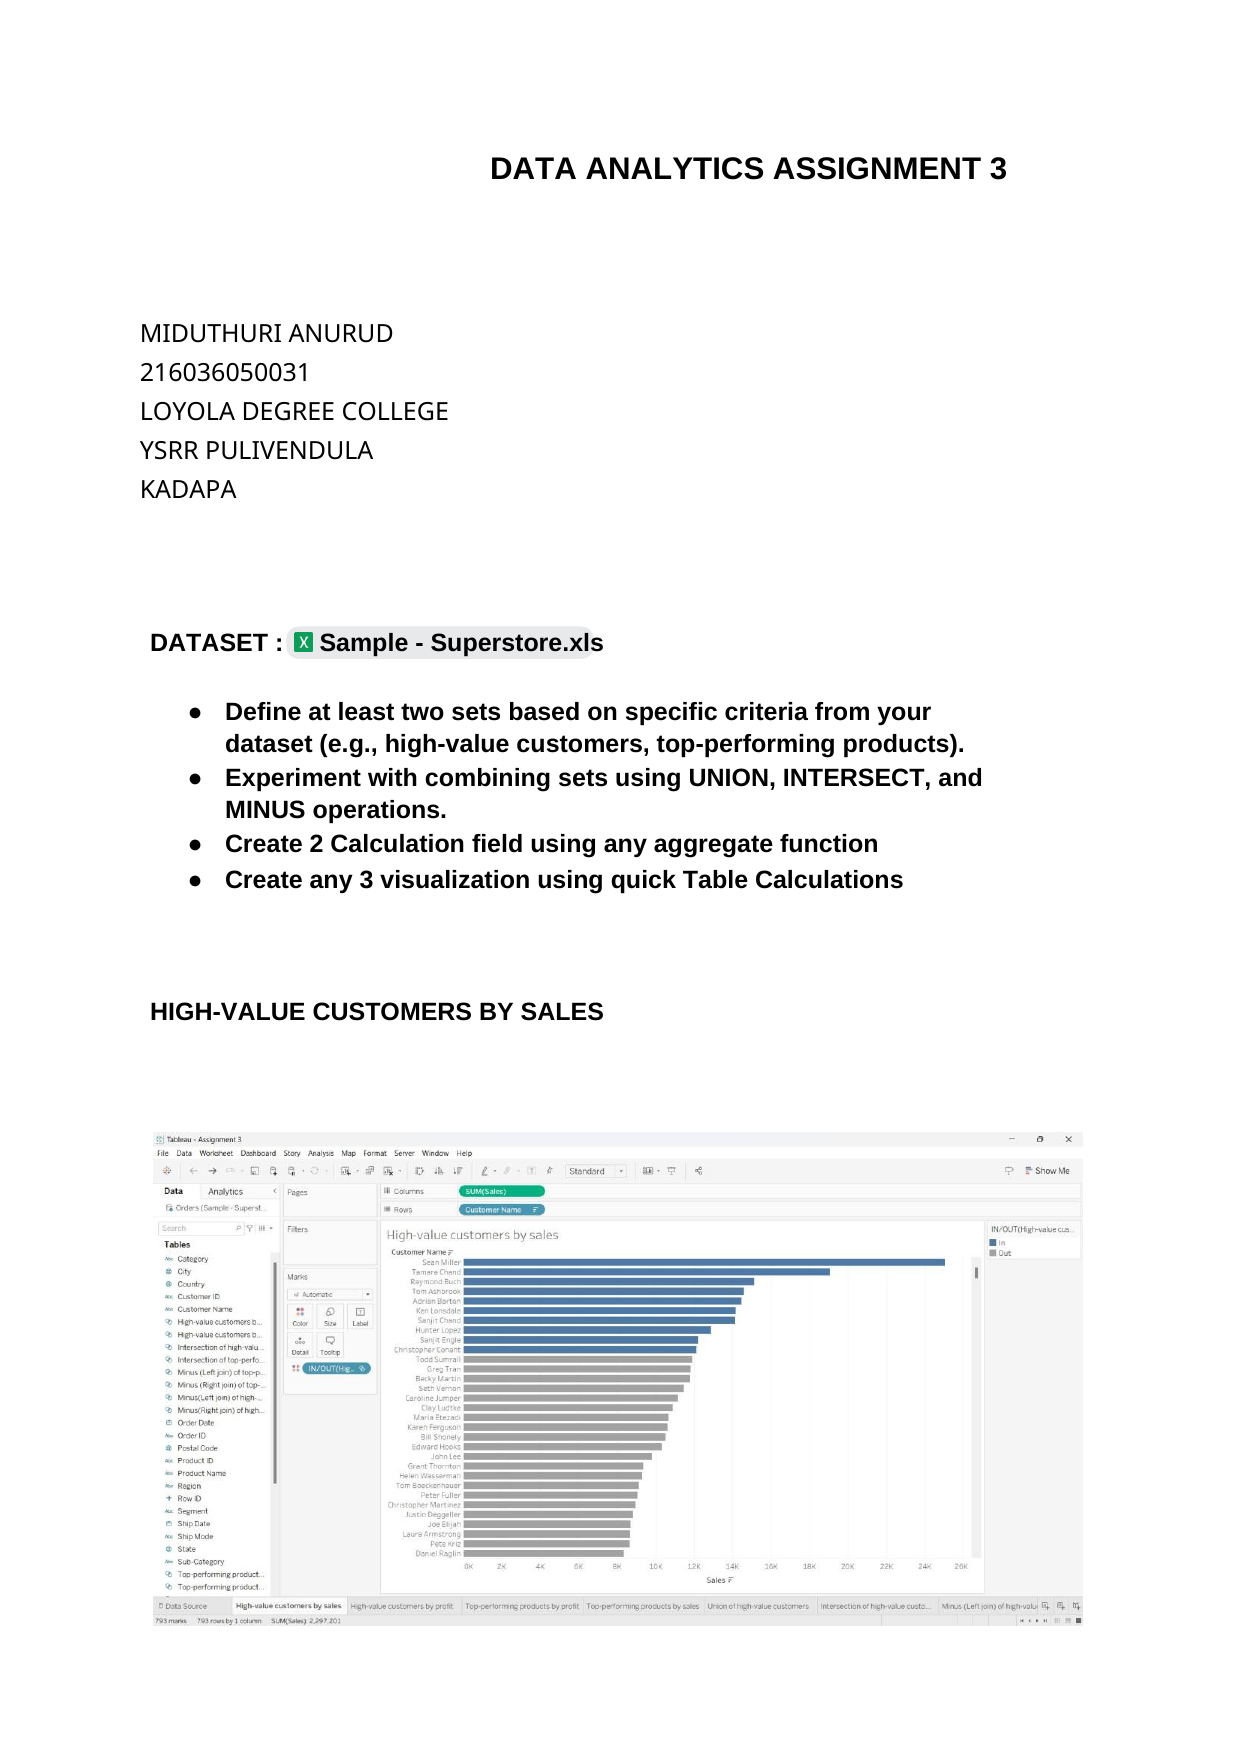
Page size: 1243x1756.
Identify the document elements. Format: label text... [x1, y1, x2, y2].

text DATASET : Sample - Superstore.xls [150, 628, 1097, 657]
list Create any 3 visualization using quick Table Calculations [187, 865, 1097, 894]
text HIGH-VALUE CUSTOMERS BY SALES [150, 997, 1097, 1026]
list Experiment with combining sets using UNION, INTERSECT, and MINUS operations. [187, 762, 1065, 824]
picture [153, 1132, 1083, 1626]
text MIDUTHURI ANURUD [139, 316, 509, 349]
title DATA ANALYTICS ASSIGNMENT 3 [315, 150, 1097, 186]
text 216036050031 [139, 355, 509, 389]
list Create 2 Calculation field using any aggregate function [187, 828, 1097, 857]
text KADAPA [139, 472, 509, 506]
text LOYOLA DEGREE COLLEGE YSRR PULIVENDULA [139, 394, 509, 467]
list Define at least two sets based on specific criteria from your dataset (e.g., high-value customers, top-performing products). [187, 696, 1024, 758]
